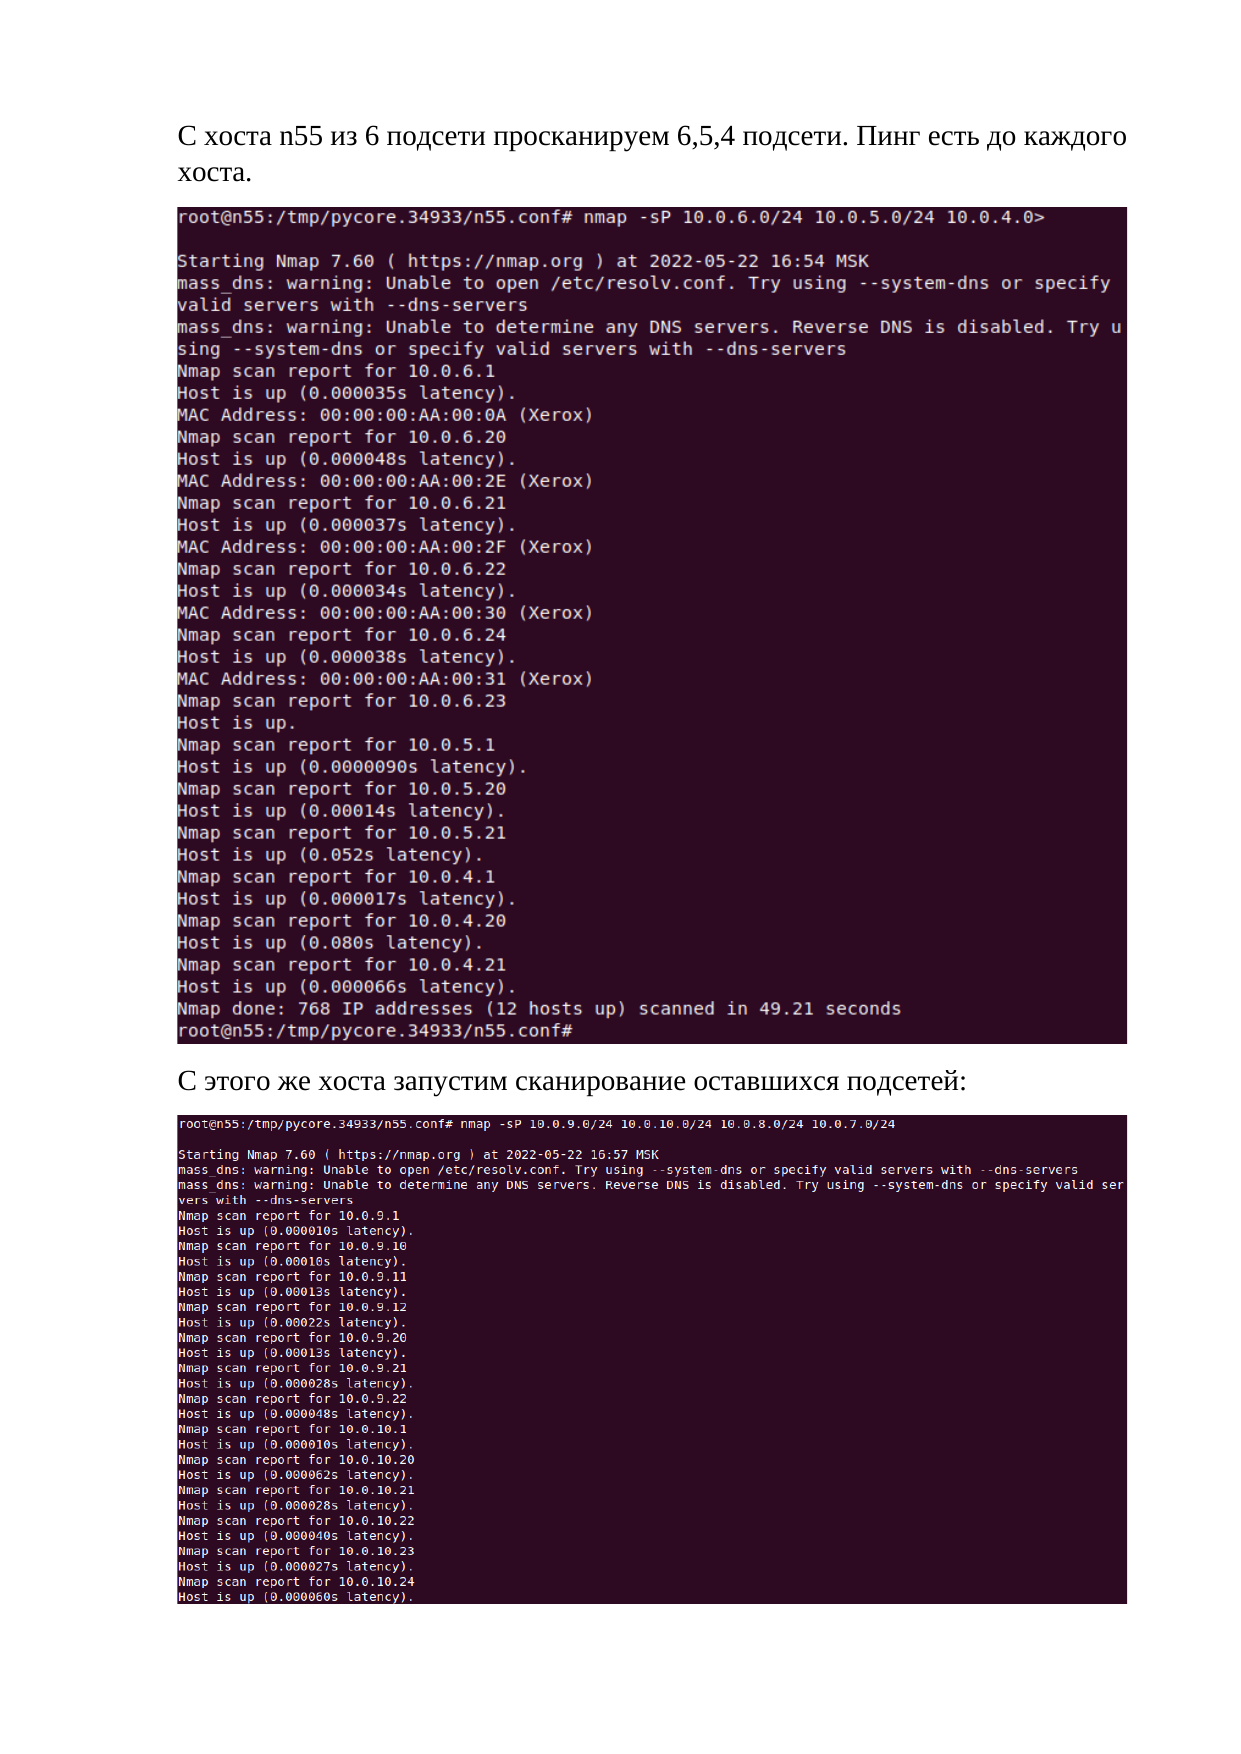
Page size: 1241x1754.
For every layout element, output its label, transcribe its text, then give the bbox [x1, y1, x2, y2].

picture [177, 207, 1128, 1044]
picture [177, 1115, 1128, 1604]
text С хоста n55 из 6 подсети просканируем 6,5,4 подсети. Пинг есть до каждого хоста. [177, 118, 1152, 188]
text С этого же хоста запустим сканирование оставшихся подсетей: [177, 1063, 1152, 1096]
